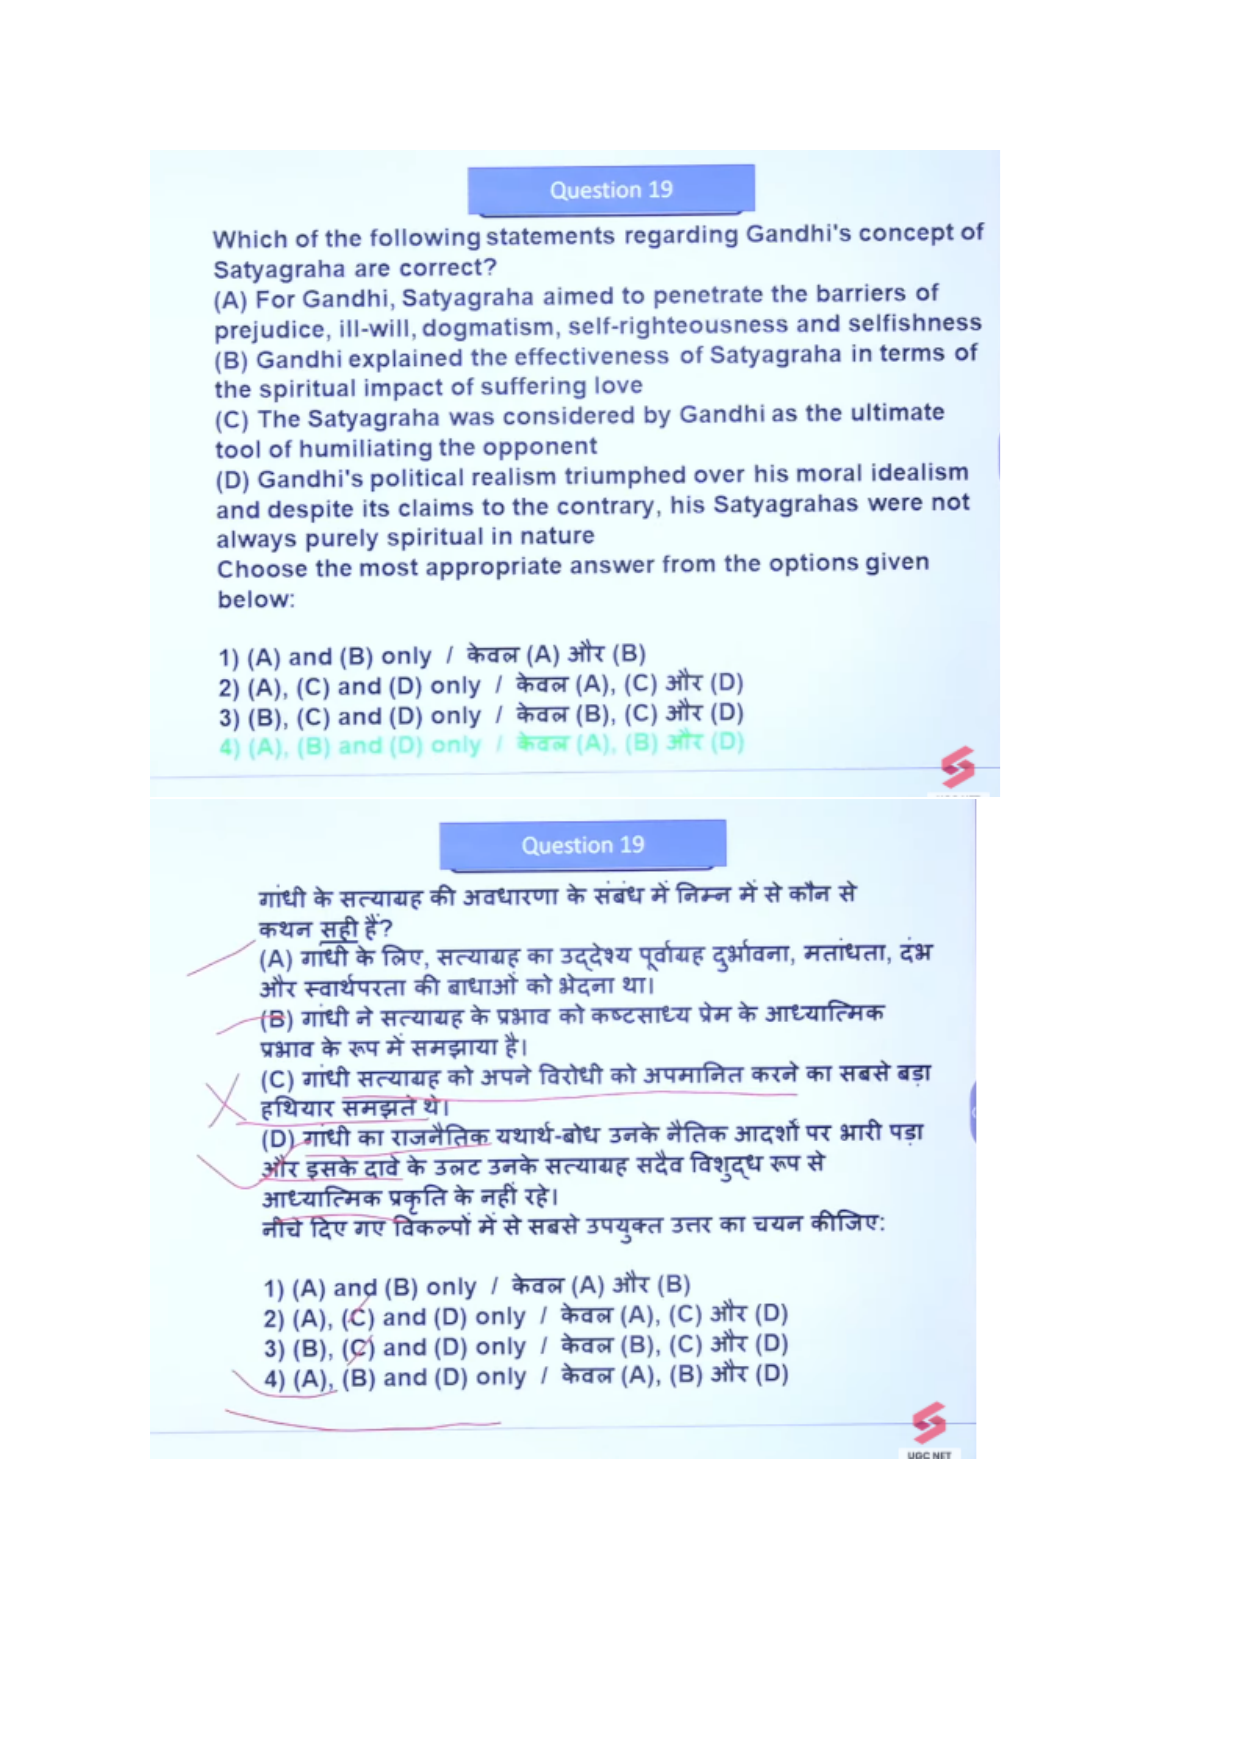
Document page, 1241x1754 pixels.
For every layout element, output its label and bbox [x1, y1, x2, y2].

picture [150, 150, 1001, 797]
picture [150, 799, 977, 1459]
